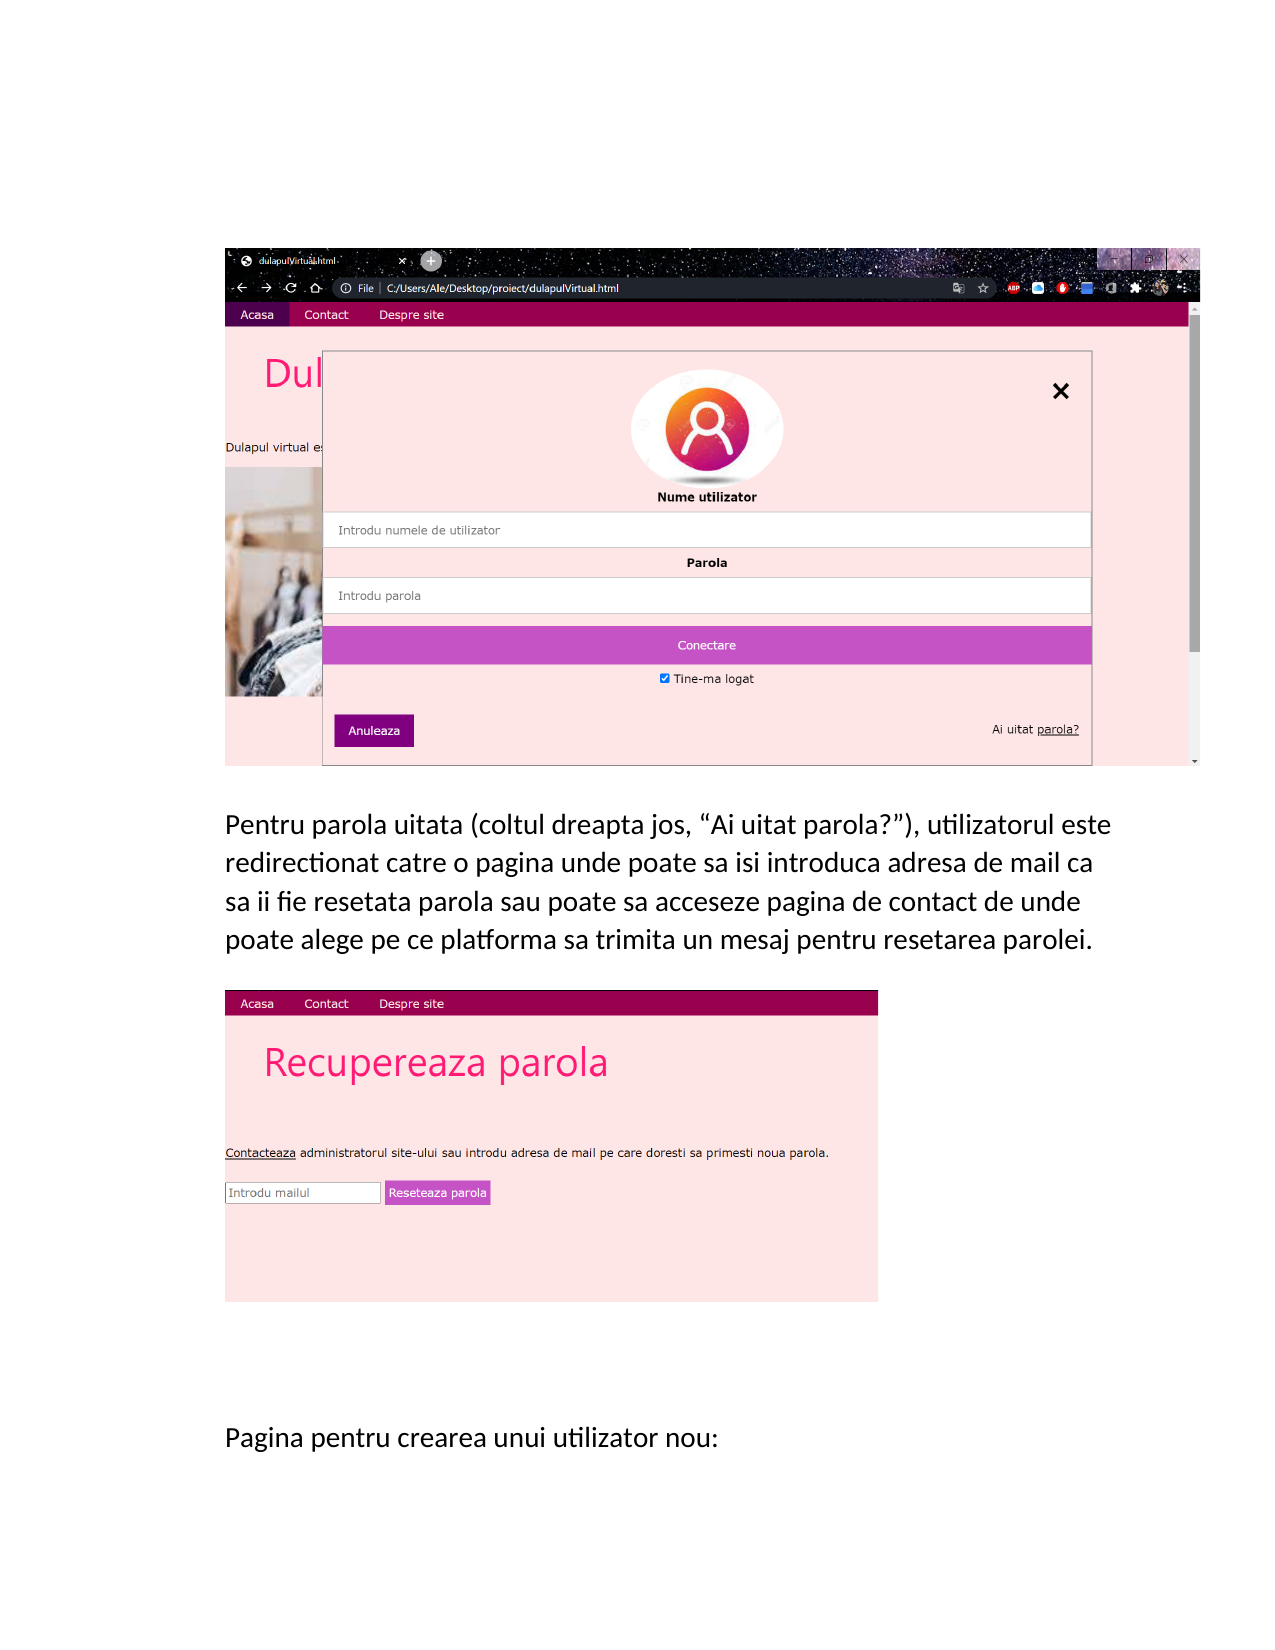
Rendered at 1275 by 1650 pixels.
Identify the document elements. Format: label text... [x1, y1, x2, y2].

list Pagina pentru crearea unui utilizator nou: [225, 1419, 1125, 1455]
picture [225, 990, 879, 1302]
list Pentru parola uitata (coltul dreapta jos, “Ai uitat parola?”), utilizatorul este redirectionat catre o pagina unde poate sa isi introduca adresa de mail ca sa ii fie resetata parola sau poate sa acceseze pagina de contact de unde poate alege pe ce platforma sa trimita un mesaj pentru resetarea parolei. [225, 806, 1125, 957]
picture [225, 248, 1200, 766]
